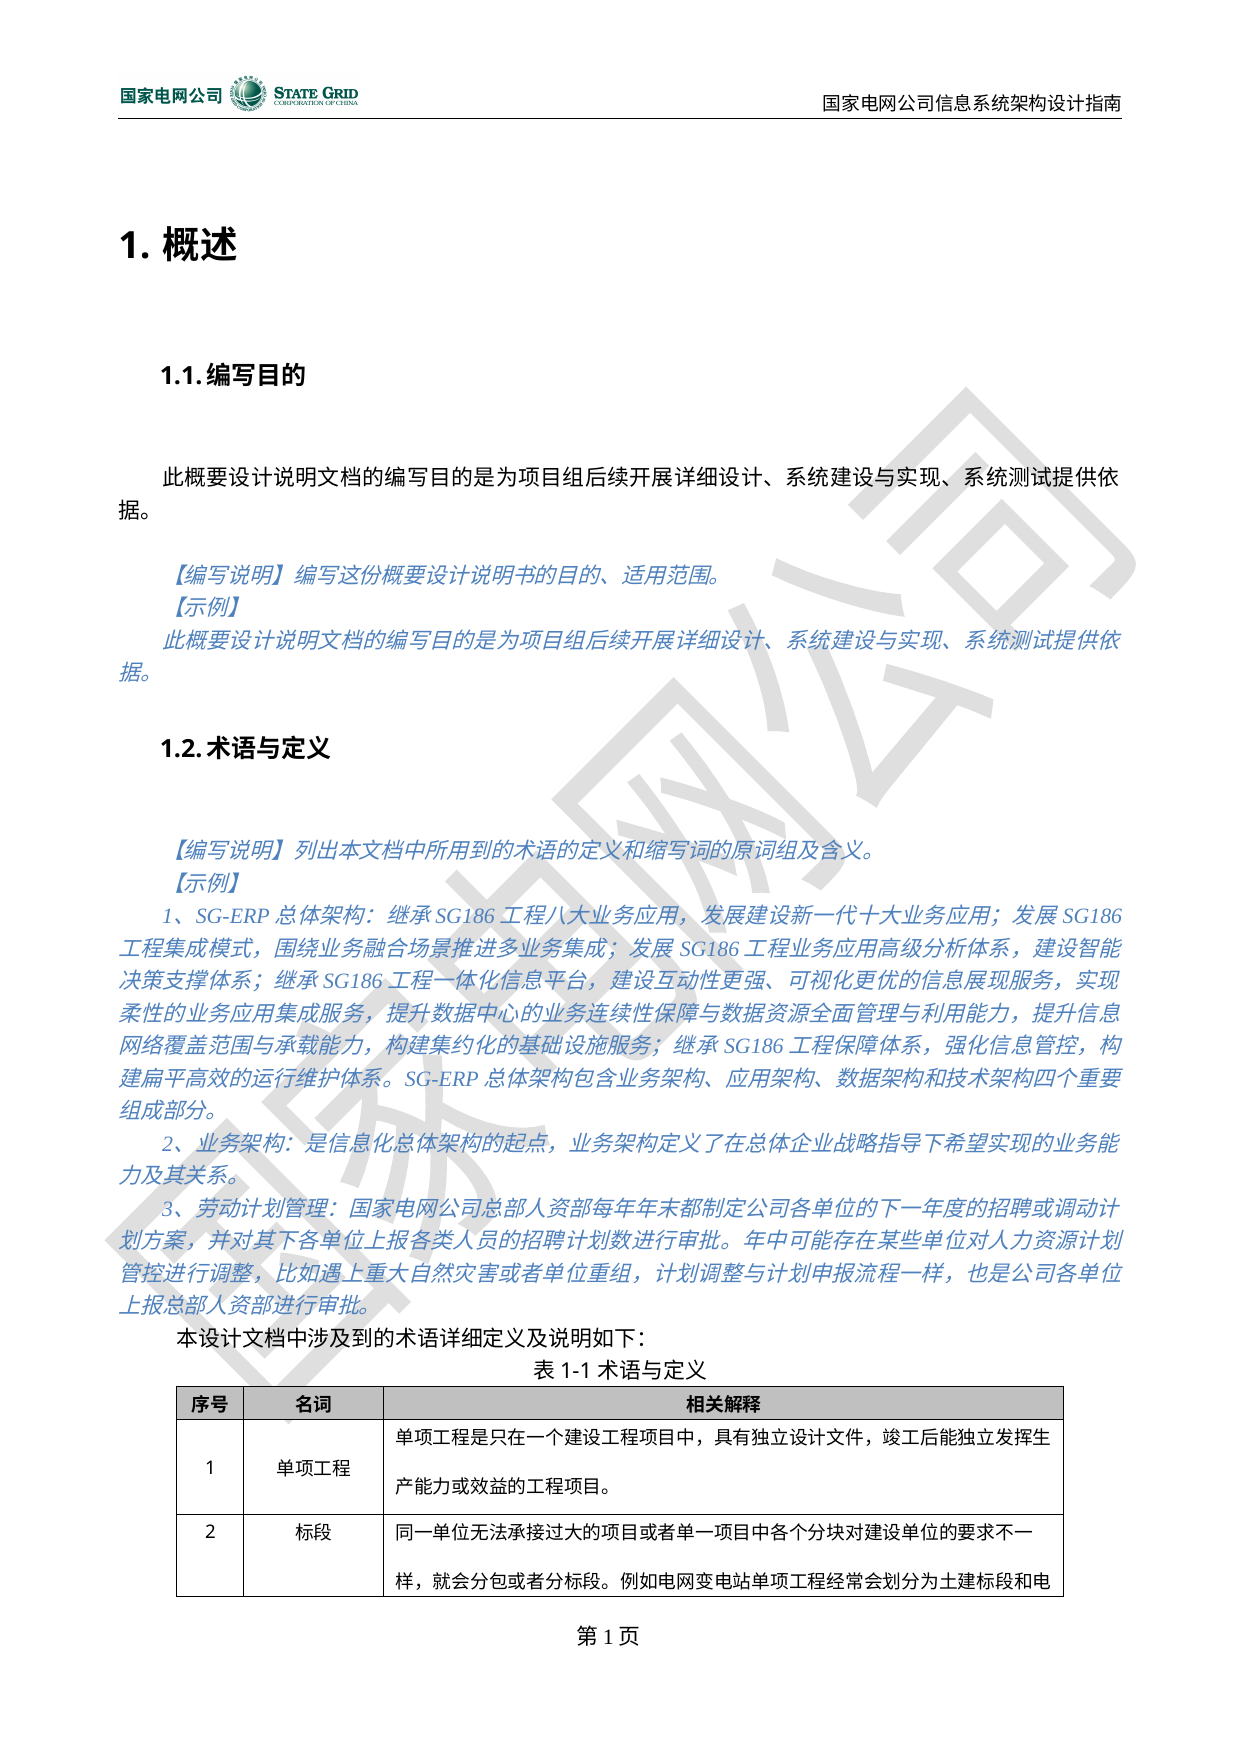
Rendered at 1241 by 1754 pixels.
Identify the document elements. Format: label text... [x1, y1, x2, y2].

table_cell 单项工程是只在一个建设工程项目中，具有独立设计文件，竣工后能独立发挥生产能力或效益的工程项目。 [384, 1420, 1063, 1514]
table_cell 2 [177, 1515, 243, 1596]
text 1、SG-ERP总体架构：继承SG186工程八大业务应用，发展建设新一代十大业务应用；发展SG186工程集成模式，围绕业务融合场景推进多业务集成；发展SG186工程业务应用高级分析体系，建设智能决策支撑体系；继承SG186工程一体化信息平台，建设互动性更强、可视化更优的信息展现服务，实现柔性的业务应用集成服务，提升数据中心的业务连续性保障与数据资源全面管理与利用能力，提升信息网络覆盖范围与承载能力，构建集约化的基础设施服务；继承SG186工程保障体系，强化信息管控，构建扁平高效的运行维护体系。SG-ERP总体架构包含业务架构、应用架构、数据架构和技术架构四个重要组成部分。 [118, 898, 1122, 1126]
text 【示例】 [118, 866, 1122, 898]
text 本设计文档中涉及到的术语详细定义及说明如下： [118, 1321, 1122, 1353]
text 【编写说明】列出本文档中所用到的术语的定义和缩写词的原词组及含义。 [118, 833, 1122, 866]
table_header 名词 [244, 1387, 383, 1419]
table_header 序号 [177, 1387, 243, 1419]
subtitle 编写目的 [159, 341, 1122, 406]
subtitle 术语与定义 [159, 714, 1122, 779]
text 【编写说明】编写这份概要设计说明书的目的、适用范围。 [118, 557, 1122, 590]
text 3、劳动计划管理：国家电网公司总部人资部每年年末都制定公司各单位的下一年度的招聘或调动计划方案，并对其下各单位上报各类人员的招聘计划数进行审批。年中可能存在某些单位对人力资源计划管控进行调整，比如遇上重大自然灾害或者单位重组，计划调整与计划申报流程一样，也是公司各单位上报总部人资部进行审批。 [118, 1191, 1122, 1321]
text 【示例】 [118, 590, 1122, 622]
table_cell 单项工程 [244, 1420, 383, 1514]
table_cell 标段 [244, 1515, 383, 1596]
text 表1-1 术语与定义 [118, 1353, 1122, 1386]
table_cell 1 [177, 1420, 243, 1514]
text 此概要设计说明文档的编写目的是为项目组后续开展详细设计、系统建设与实现、系统测试提供依据。 [118, 622, 1122, 687]
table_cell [384, 1515, 1063, 1596]
table_header 相关解释 [384, 1387, 1063, 1419]
picture [116, 72, 362, 115]
text 此概要设计说明文档的编写目的是为项目组后续开展详细设计、系统建设与实现、系统测试提供依据。 [118, 460, 1122, 525]
subtitle 概述 [118, 210, 1122, 275]
text 2、业务架构：是信息化总体架构的起点，业务架构定义了在总体企业战略指导下希望实现的业务能力及其关系。 [118, 1126, 1122, 1191]
